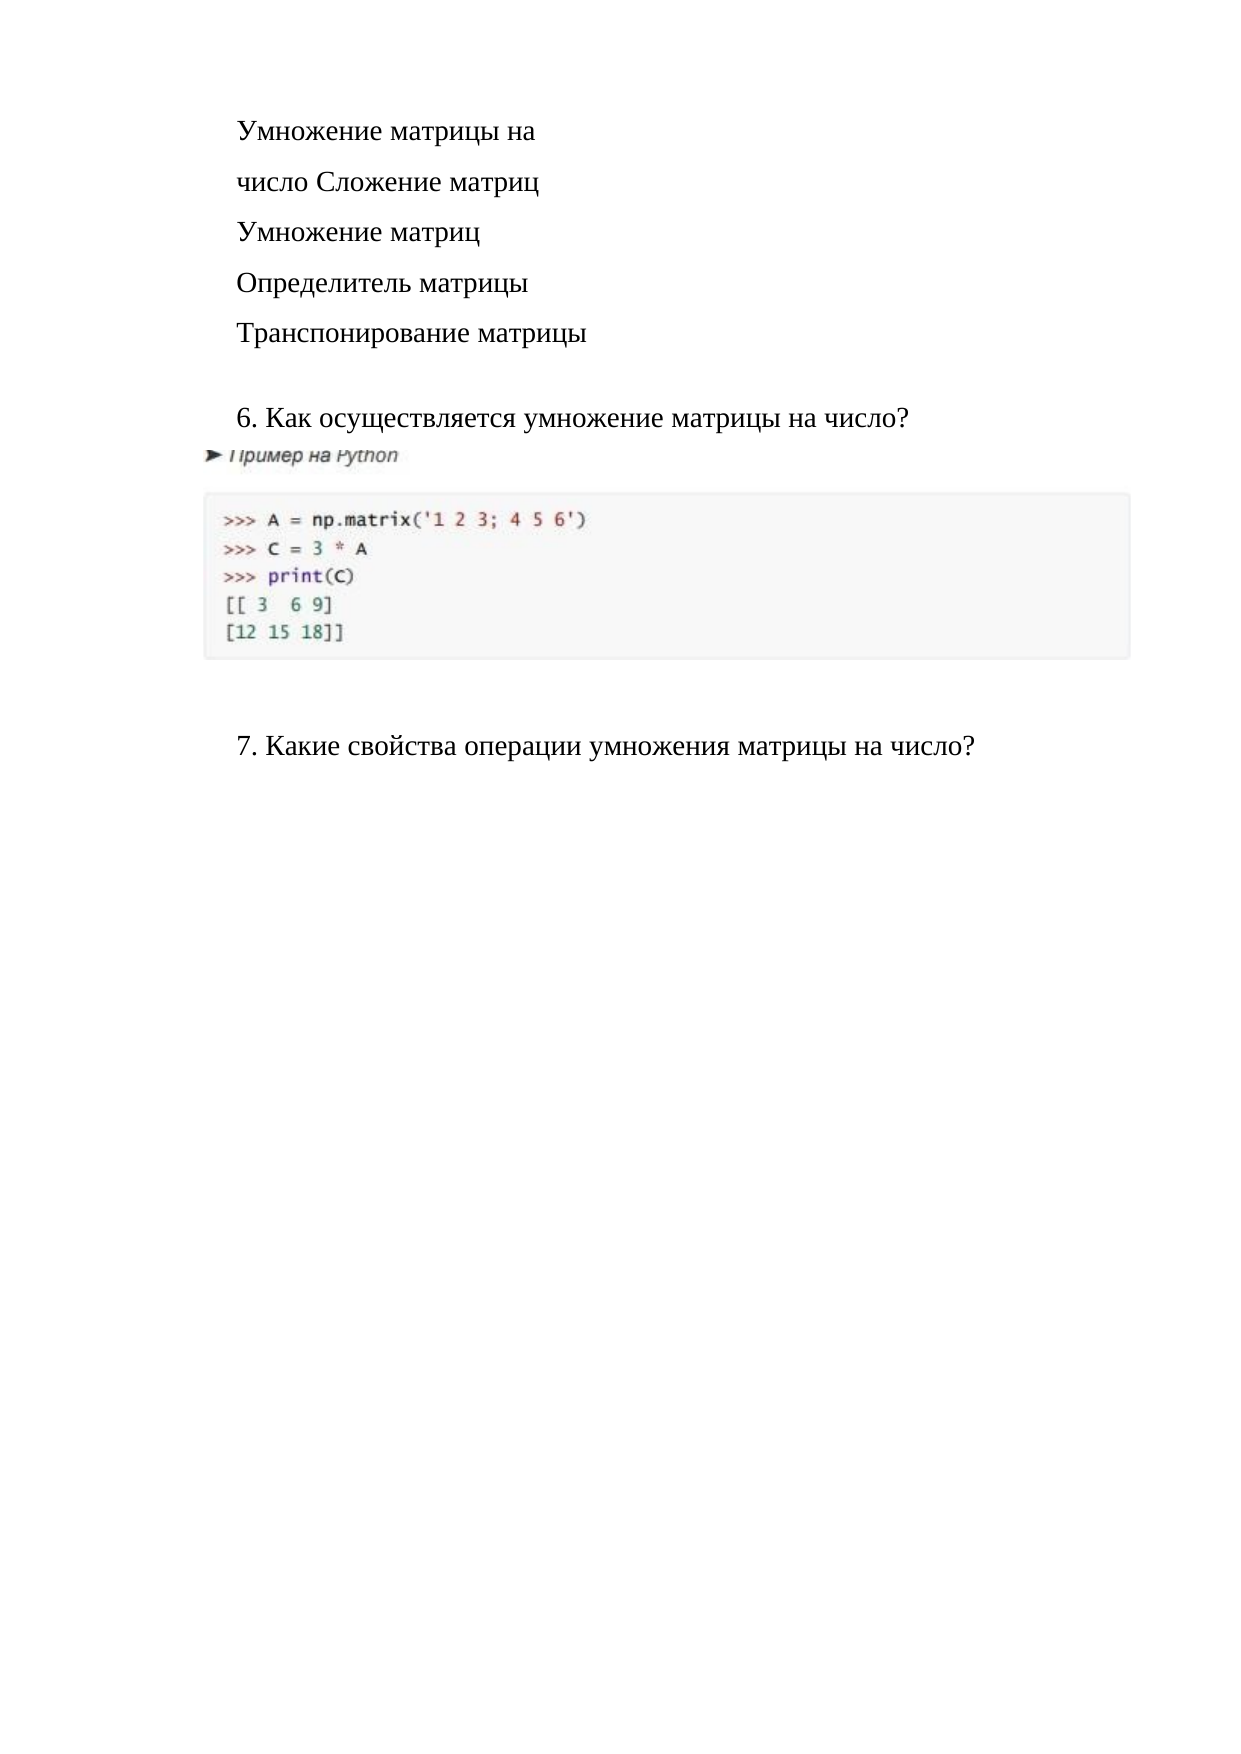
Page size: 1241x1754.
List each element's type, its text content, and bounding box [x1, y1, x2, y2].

text Умножение матрицы на число Сложение матриц [236, 113, 615, 197]
list Какие свойства операции умножения матрицы на число? [236, 728, 1169, 761]
picture [203, 450, 1131, 660]
list Как осуществляется умножение матрицы на число? [236, 400, 1169, 433]
text Умножение матриц Определитель матрицы Транспонирование матрицы [236, 214, 587, 349]
